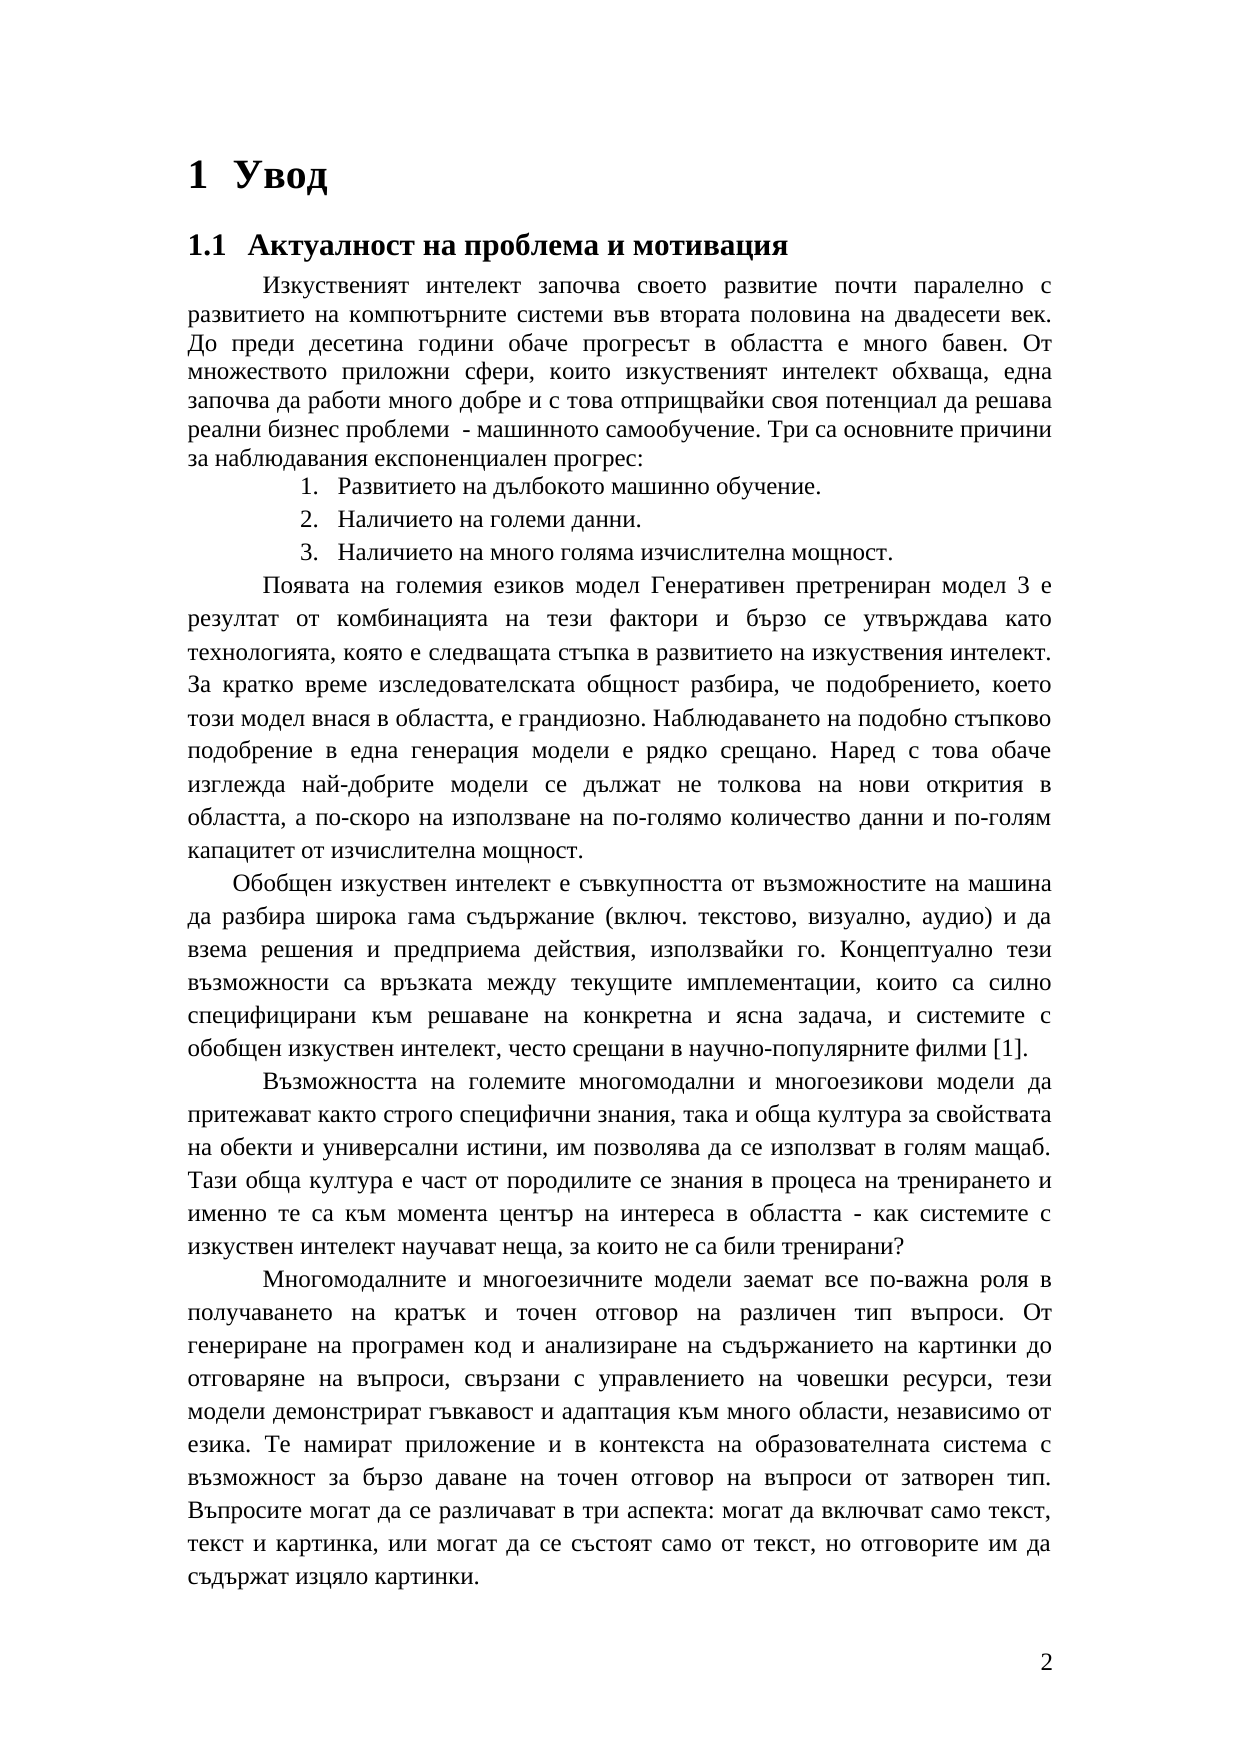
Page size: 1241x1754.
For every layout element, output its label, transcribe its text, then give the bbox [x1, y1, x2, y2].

list Наличието на големи данни. [300, 504, 1053, 533]
subtitle Актуалност на проблема и мотивация [187, 226, 1053, 262]
text Обобщен изкуствен интелект е съвкупността от възможностите на машина да разбира широка гама съдържание (включ. текстово, визуално, аудио) и да взема решения и предприема действия, използвайки го. Концептуално тези възможности са връзката между текущите имплементации, които са силно специфицирани към решаване на конкретна и ясна задача, и системите с обобщен изкуствен интелект, често срещани в научно-популярните филми [1]. [187, 868, 1053, 1062]
list Развитието на дълбокото машинно обучение. [300, 471, 1053, 500]
list Наличието на много голяма изчислителна мощност. [300, 537, 1053, 566]
text Изкуственият интелект започва своето развитие почти паралелно с развитието на компютърните системи във втората половина на двадесети век. До преди десетина години обаче прогресът в областта е много бавен. От множеството приложни сфери, които изкуственият интелект обхваща, една започва да работи много добре и с това отприщвайки своя потенциал да решава реални бизнес проблеми - машинното самообучение. Три са основните причини за наблюдавания експоненциален прогрес: [187, 270, 1053, 471]
text Появата на големия езиков модел Генеративен претрениран модел 3 е резултат от комбинацията на тези фактори и бързо се утвърждава като технологията, която е следващата стъпка в развитието на изкуствения интелект. За кратко време изследователската общност разбира, че подобрението, което този модел внася в областта, е грандиозно. Наблюдаването на подобно стъпково подобрение в една генерация модели е рядко срещано. Наред с това обаче изглежда най-добрите модели се дължат не толкова на нови открития в областта, а по-скоро на използване на по-голямо количество данни и по-голям капацитет от изчислителна мощност. [187, 571, 1053, 863]
text Многомодалните и многоезичните модели заемат все по-важна роля в получаването на кратък и точен отговор на различен тип въпроси. От генериране на програмен код и анализиране на съдържанието на картинки до отговаряне на въпроси, свързани с управлението на човешки ресурси, тези модели демонстрират гъвкавост и адаптация към много области, независимо от езика. Те намират приложение и в контекста на образователната система с възможност за бързо даване на точен отговор на въпроси от затворен тип. Въпросите могат да се различават в три аспекта: могат да включват само текст, текст и картинка, или могат да се състоят само от текст, но отговорите им да съдържат изцяло картинки. [187, 1264, 1053, 1590]
subtitle Увод [187, 150, 1053, 198]
text Възможността на големите многомодални и многоезикови модели да притежават както строго специфични знания, така и обща култура за свойствата на обекти и универсални истини, им позволява да се използват в голям мащаб. Тази обща култура е част от породилите се знания в процеса на тренирането и именно те са към момента център на интереса в областта - как системите с изкуствен интелект научават неща, за които не са били тренирани? [187, 1066, 1053, 1260]
